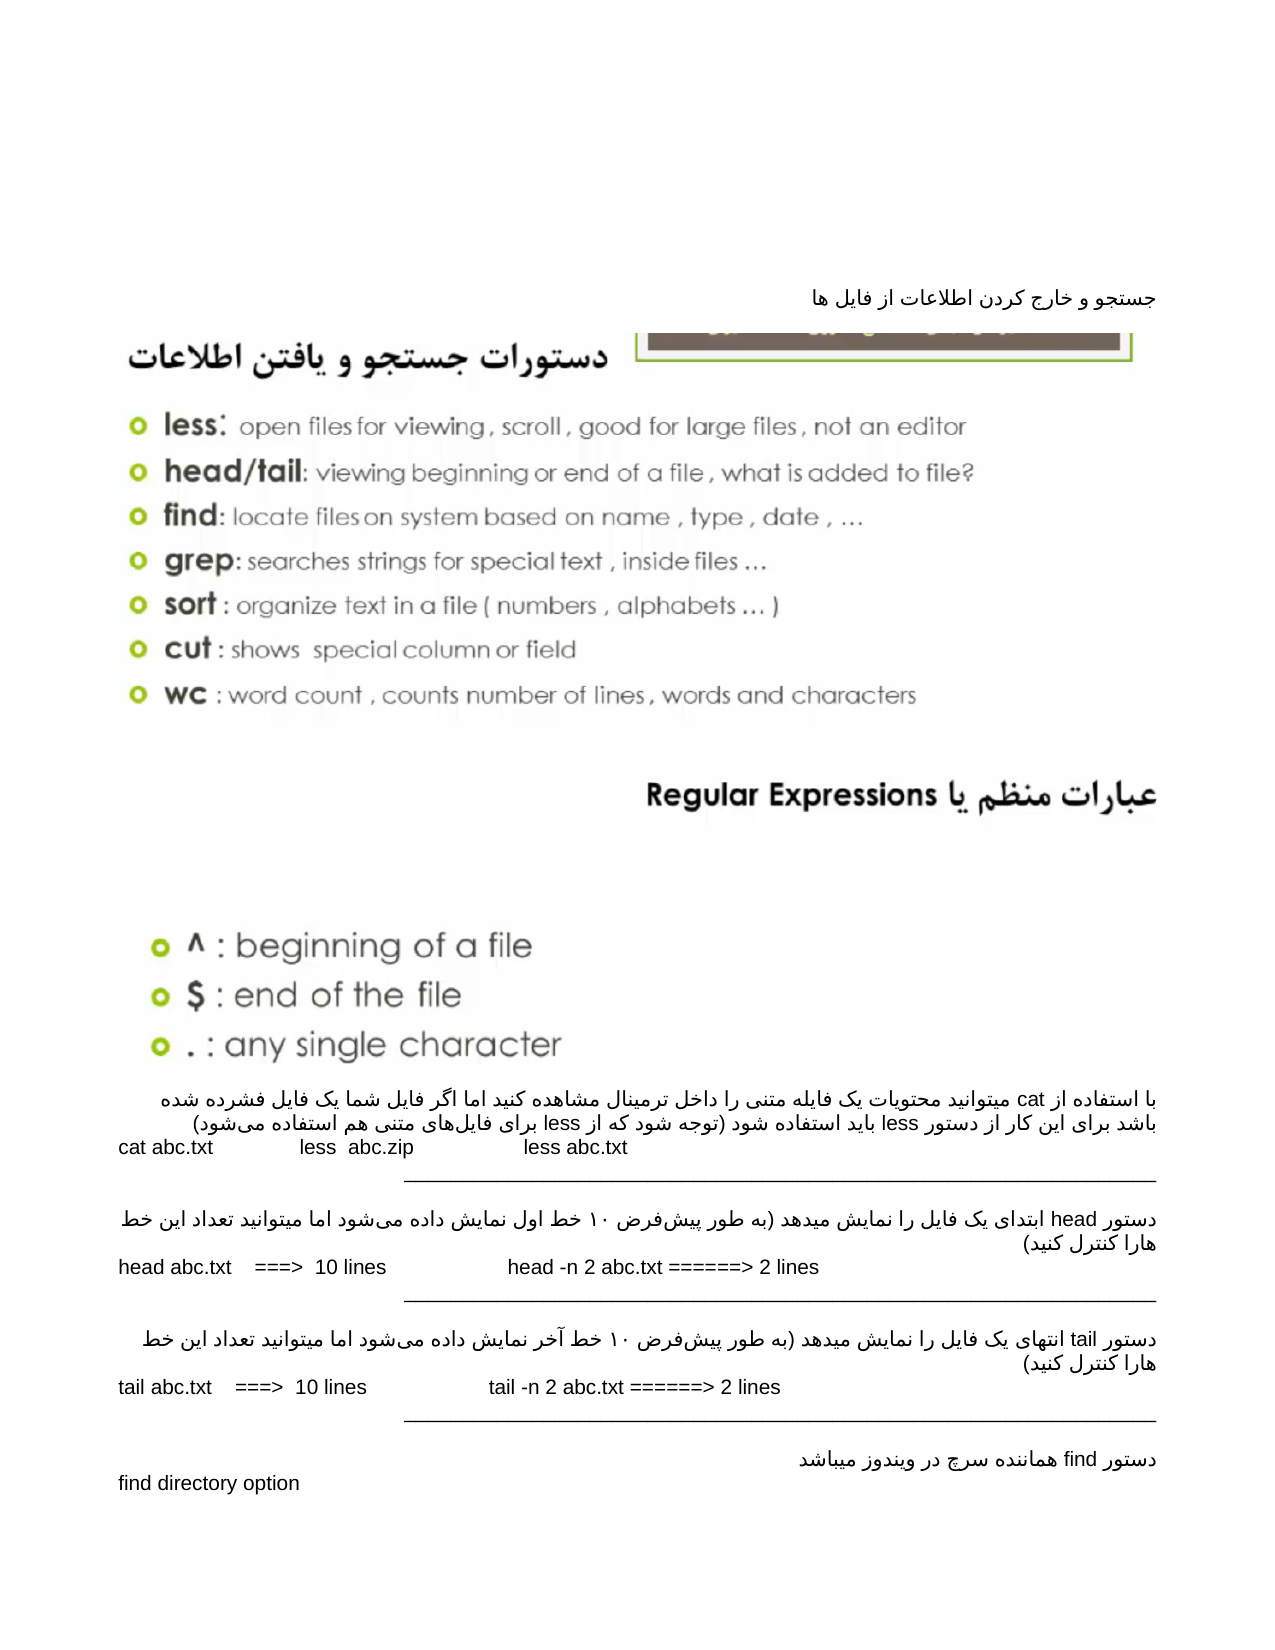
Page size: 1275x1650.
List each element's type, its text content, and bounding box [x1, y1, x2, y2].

text دستور tail انتهای یک فایل را نمایش میدهد (به طور پیش‌فرض ۱۰ خط آخر نمایش داده می‌شود اما میتوانید تعداد این خط هارا کنترل کنید) [118, 1327, 1157, 1375]
picture [118, 333, 1157, 1064]
text tail abc.txt ===> 10 lines tail -n 2 abc.txt ======> 2 lines [118, 1375, 1157, 1399]
text _________________________________________________________________ [118, 1399, 1157, 1423]
text cat abc.txt less abc.zip less abc.txt [118, 1135, 1157, 1159]
text دستور find هماننده سرچ در ویندوز میباشد [118, 1447, 1157, 1471]
text head abc.txt ===> 10 lines head -n 2 abc.txt ======> 2 lines [118, 1255, 1157, 1279]
text با استفاده از cat میتوانید محتویات یک فایله متنی را داخل ترمینال مشاهده کنید اما اگر فایل شما یک فایل فشرده شده باشد برای این کار از دستور less باید استفاده شود (توجه شود که از less برای فایل‌های متنی هم استفاده می‌شود) [118, 1087, 1157, 1135]
text دستور head ابتدای یک فایل را نمایش میدهد (به طور پیش‌فرض ۱۰ خط اول نمایش داده می‌شود اما میتوانید تعداد این خط هارا کنترل کنید) [118, 1207, 1157, 1255]
text _________________________________________________________________ [118, 1279, 1157, 1303]
text find directory option [118, 1471, 1157, 1494]
text جستجو و خارج کردن اطلاعات از فایل ها [118, 286, 1157, 310]
text _________________________________________________________________ [118, 1159, 1157, 1183]
